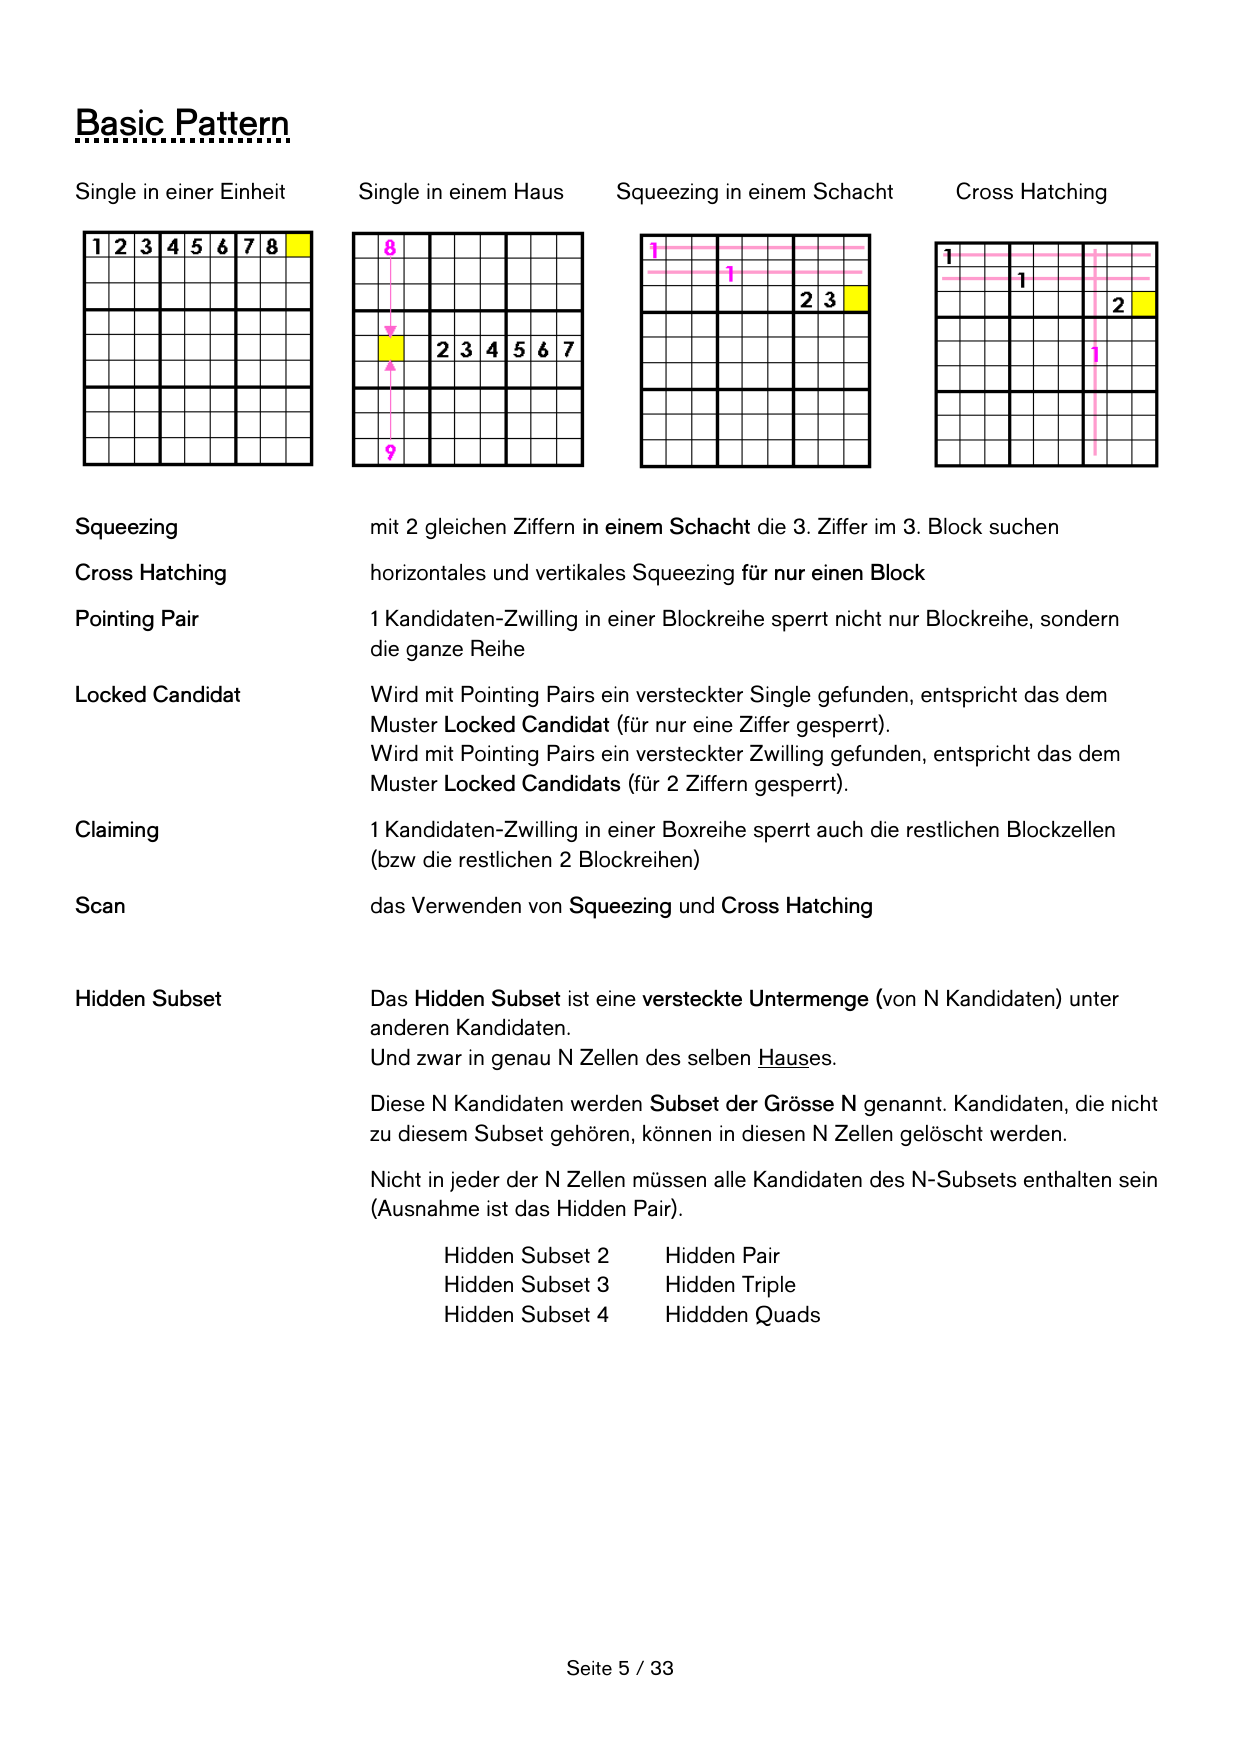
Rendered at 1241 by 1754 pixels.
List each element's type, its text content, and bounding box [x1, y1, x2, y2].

text Hidden Subset 2 Hidden Pair Hidden Subset 3 Hidden Triple Hidden Subset 4 Hiddden Quads [75, 1241, 1165, 1328]
text Locked Candidat Wird mit Pointing Pairs ein versteckter Single gefunden, entspricht das dem Muster Locked Candidat (für nur eine Ziffer gesperrt). Wird mit Pointing Pairs ein versteckter Zwilling gefunden, entspricht das dem Muster Locked Candidats (für 2 Ziffern gesperrt). [75, 681, 1165, 797]
text Single in einer Einheit Single in einem Haus Squeezing in einem Schacht Cross Hatching [75, 148, 1165, 205]
text Hidden Subset Das Hidden Subset ist eine versteckte Untermenge (von N Kandidaten) unter anderen Kandidaten. Und zwar in genau N Zellen des selben Hauses. [75, 984, 1165, 1071]
picture [927, 235, 1163, 473]
text Pointing Pair 1 Kandidaten-Zwilling in einer Blockreihe sperrt nicht nur Blockreihe, sondern die ganze Reihe [75, 605, 1165, 662]
text Claiming 1 Kandidaten-Zwilling in einer Boxreihe sperrt auch die restlichen Blockzellen (bzw die restlichen 2 Blockreihen) [75, 816, 1165, 873]
picture [632, 227, 874, 471]
text Nicht in jeder der N Zellen müssen alle Kandidaten des N-Subsets enthalten sein (Ausnahme ist das Hidden Pair). [75, 1166, 1165, 1222]
text Cross Hatching horizontales und vertikales Squeezing für nur einen Block [75, 559, 1165, 586]
text Scan das Verwenden von Squeezing und Cross Hatching [75, 892, 1165, 919]
picture [343, 225, 588, 472]
text Diese N Kandidaten werden Subset der Grösse N genannt. Kandidaten, die nicht zu diesem Subset gehören, können in diesen N Zellen gelöscht werden. [75, 1090, 1165, 1147]
picture [75, 225, 316, 468]
subtitle Basic Pattern [75, 100, 1165, 145]
